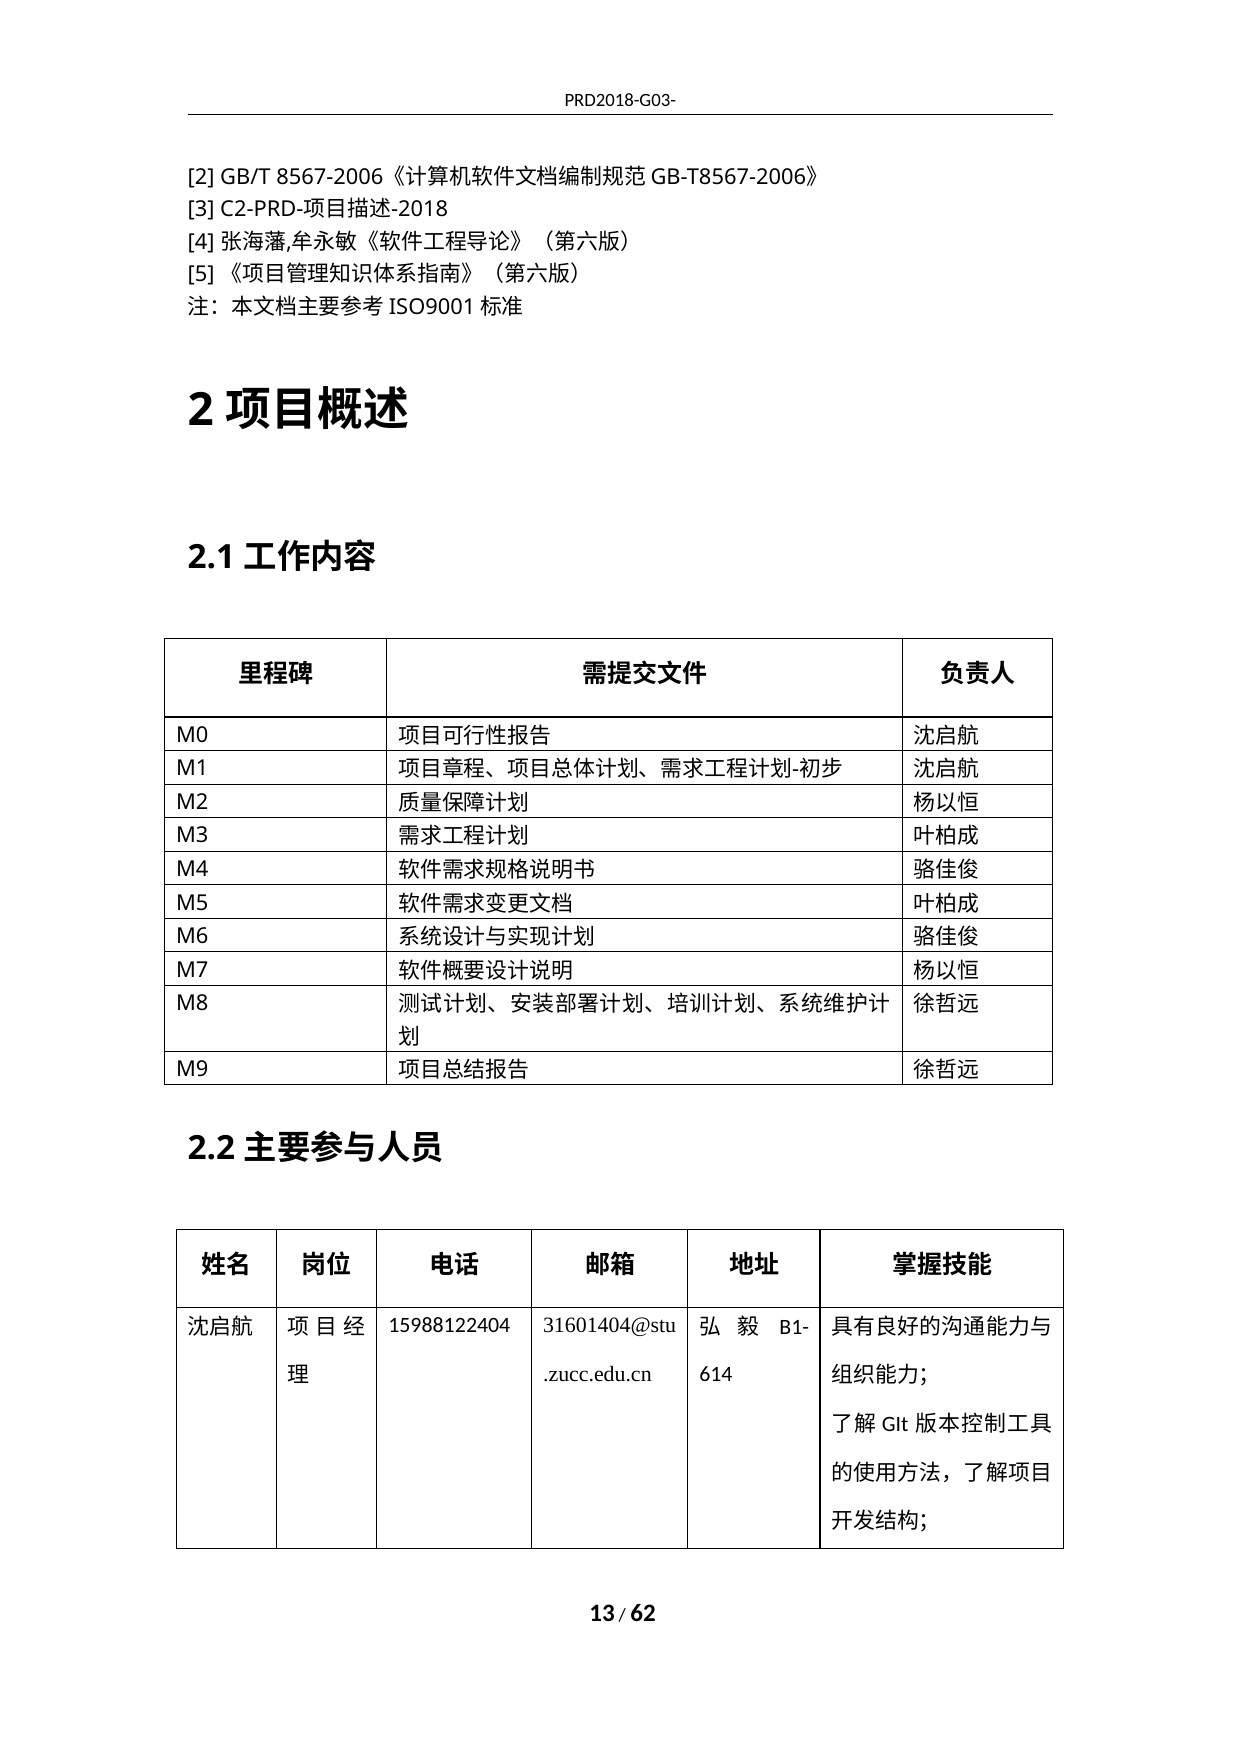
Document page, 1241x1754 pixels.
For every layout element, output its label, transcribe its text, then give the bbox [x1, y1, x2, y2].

table_cell 骆佳俊 [903, 852, 1052, 884]
text [3] C2-PRD-项目描述-2018 [187, 191, 1053, 223]
table_cell M7 [165, 952, 386, 985]
table_header 姓名 [177, 1230, 276, 1307]
table_cell 沈启航 [903, 718, 1052, 750]
text [2] GB/T 8567-2006《计算机软件文档编制规范GB-T8567-2006》 [187, 158, 1053, 191]
table_cell 系统设计与实现计划 [387, 919, 902, 951]
table_cell 叶柏成 [903, 885, 1052, 918]
table_header 负责人 [903, 639, 1052, 716]
table_cell 软件需求规格说明书 [387, 852, 902, 884]
text [4] 张海藩,牟永敏《软件工程导论》（第六版） [187, 223, 1053, 256]
table_header 邮箱 [532, 1230, 687, 1307]
table_cell 质量保障计划 [387, 785, 902, 817]
table_cell 弘毅B1-614 [688, 1308, 819, 1548]
table_header 岗位 [277, 1230, 376, 1307]
subtitle 2.2 主要参与人员 [187, 1112, 1053, 1177]
table_cell 杨以恒 [903, 785, 1052, 817]
table_cell 需求工程计划 [387, 818, 902, 851]
table_header 里程碑 [165, 639, 386, 716]
table_cell M1 [165, 751, 386, 783]
table_cell 徐哲远 [903, 986, 1052, 1051]
table_cell 沈启航 [903, 751, 1052, 783]
table_cell M4 [165, 852, 386, 884]
table_cell 软件需求变更文档 [387, 885, 902, 918]
table_cell 项目经理 [277, 1308, 376, 1548]
table_cell M9 [165, 1052, 386, 1084]
table_cell 项目章程、项目总体计划、需求工程计划-初步 [387, 751, 902, 783]
table_cell 沈启航 [177, 1308, 276, 1548]
subtitle 2 项目概述 [187, 356, 1053, 454]
subtitle 2.1 工作内容 [187, 522, 1053, 587]
table_cell 骆佳俊 [903, 919, 1052, 951]
table_cell 项目可行性报告 [387, 718, 902, 750]
table_header 掌握技能 [821, 1230, 1063, 1307]
table_cell 杨以恒 [903, 952, 1052, 985]
table_cell 软件概要设计说明 [387, 952, 902, 985]
table_header 需提交文件 [387, 639, 902, 716]
table_header 地址 [688, 1230, 819, 1307]
table_cell 15988122404 [377, 1308, 531, 1548]
table_cell 徐哲远 [903, 1052, 1052, 1084]
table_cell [532, 1308, 687, 1548]
text 注：本文档主要参考ISO9001标准 [187, 288, 1053, 321]
table_cell 测试计划、安装部署计划、培训计划、系统维护计划 [387, 986, 902, 1051]
table_cell M6 [165, 919, 386, 951]
table_cell 叶柏成 [903, 818, 1052, 851]
table_header 电话 [377, 1230, 531, 1307]
table_cell M5 [165, 885, 386, 918]
table_cell M8 [165, 986, 386, 1051]
table_cell M3 [165, 818, 386, 851]
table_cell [821, 1308, 1063, 1548]
table_cell M2 [165, 785, 386, 817]
table_cell 项目总结报告 [387, 1052, 902, 1084]
table_cell M0 [165, 718, 386, 750]
text [5] 《项目管理知识体系指南》（第六版） [187, 256, 1053, 288]
